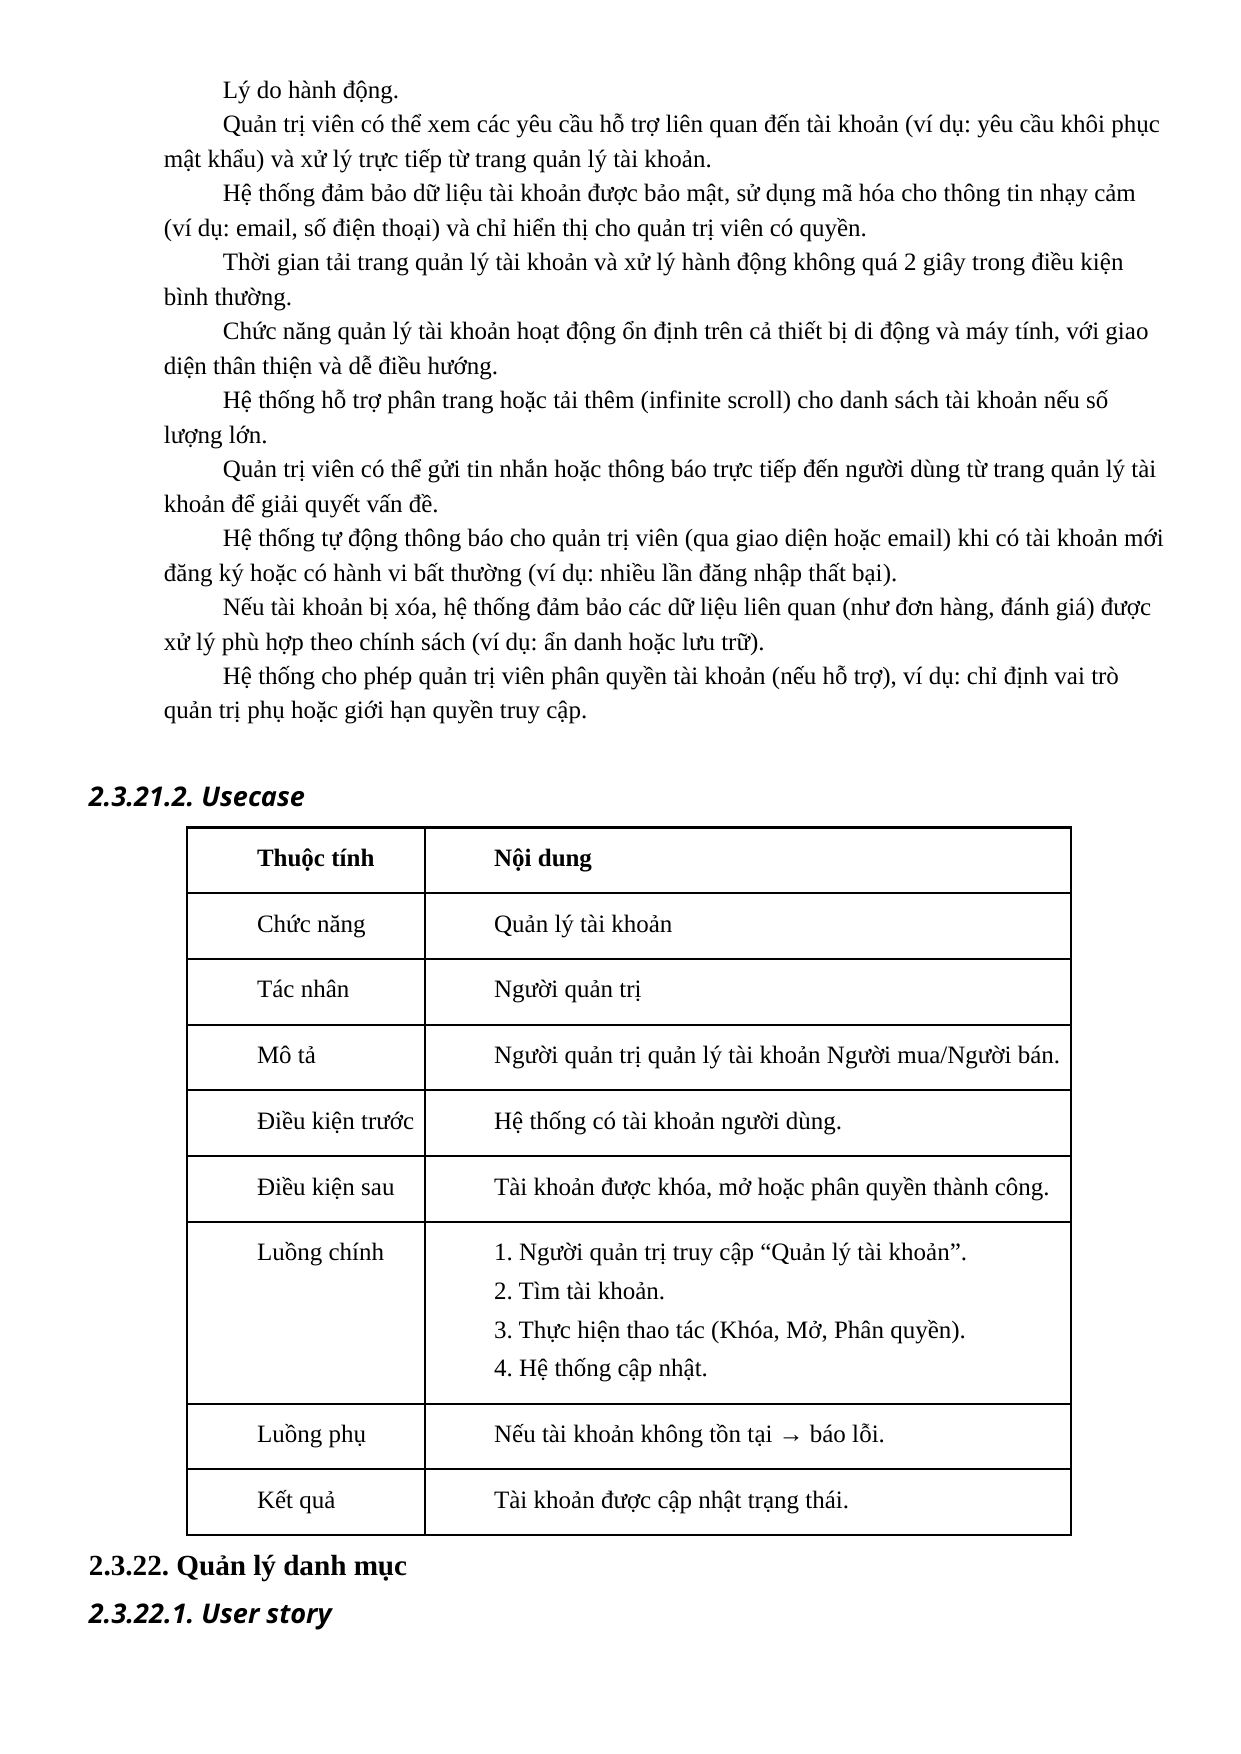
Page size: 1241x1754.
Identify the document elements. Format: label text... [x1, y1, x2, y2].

list Quản trị viên có thể xem các yêu cầu hỗ trợ liên quan đến tài khoản (ví dụ: yêu cầu khôi phục mật khẩu) và xử lý trực tiếp từ trang quản lý tài khoản. [164, 109, 1169, 173]
table_cell Luồng chính [188, 1223, 424, 1402]
table_cell Nếu tài khoản không tồn tại → báo lỗi. [426, 1405, 1070, 1468]
list Nếu tài khoản bị xóa, hệ thống đảm bảo các dữ liệu liên quan (như đơn hàng, đánh giá) được xử lý phù hợp theo chính sách (ví dụ: ẩn danh hoặc lưu trữ). [164, 592, 1169, 655]
table_cell Người quản trị quản lý tài khoản Người mua/Người bán. [426, 1026, 1070, 1089]
table_header Thuộc tính [188, 829, 424, 892]
table_cell Tài khoản được khóa, mở hoặc phân quyền thành công. [426, 1157, 1070, 1221]
subtitle User story [89, 1594, 1169, 1631]
list Hệ thống tự động thông báo cho quản trị viên (qua giao diện hoặc email) khi có tài khoản mới đăng ký hoặc có hành vi bất thường (ví dụ: nhiều lần đăng nhập thất bại). [164, 523, 1169, 586]
table_cell Tài khoản được cập nhật trạng thái. [426, 1470, 1070, 1534]
table_cell Kết quả [188, 1470, 424, 1534]
table_cell Quản lý tài khoản [426, 894, 1070, 958]
list Chức năng quản lý tài khoản hoạt động ổn định trên cả thiết bị di động và máy tính, với giao diện thân thiện và dễ điều hướng. [164, 316, 1169, 379]
table_cell Điều kiện sau [188, 1157, 424, 1221]
table_cell Mô tả [188, 1026, 424, 1089]
table_cell Tác nhân [188, 960, 424, 1024]
table_cell Điều kiện trước [188, 1091, 424, 1155]
table_header Nội dung [426, 829, 1070, 892]
list Hệ thống đảm bảo dữ liệu tài khoản được bảo mật, sử dụng mã hóa cho thông tin nhạy cảm (ví dụ: email, số điện thoại) và chỉ hiển thị cho quản trị viên có quyền. [164, 178, 1169, 242]
subtitle Usecase [89, 777, 1169, 814]
list Lý do hành động. [164, 75, 1169, 104]
list Hệ thống cho phép quản trị viên phân quyền tài khoản (nếu hỗ trợ), ví dụ: chỉ định vai trò quản trị phụ hoặc giới hạn quyền truy cập. [164, 661, 1169, 724]
table_cell Người quản trị [426, 960, 1070, 1024]
list Quản trị viên có thể gửi tin nhắn hoặc thông báo trực tiếp đến người dùng từ trang quản lý tài khoản để giải quyết vấn đề. [164, 454, 1169, 517]
table_cell Chức năng [188, 894, 424, 958]
table_cell Luồng phụ [188, 1405, 424, 1468]
list Hệ thống hỗ trợ phân trang hoặc tải thêm (infinite scroll) cho danh sách tài khoản nếu số lượng lớn. [164, 385, 1169, 448]
table_cell Hệ thống có tài khoản người dùng. [426, 1091, 1070, 1155]
subtitle Quản lý danh mục [89, 1548, 1169, 1582]
table_cell 1. Người quản trị truy cập “Quản lý tài khoản”. 2. Tìm tài khoản. 3. Thực hiện thao tác (Khóa, Mở, Phân quyền). 4. Hệ thống cập nhật. [426, 1223, 1070, 1402]
list Thời gian tải trang quản lý tài khoản và xử lý hành động không quá 2 giây trong điều kiện bình thường. [164, 247, 1169, 311]
